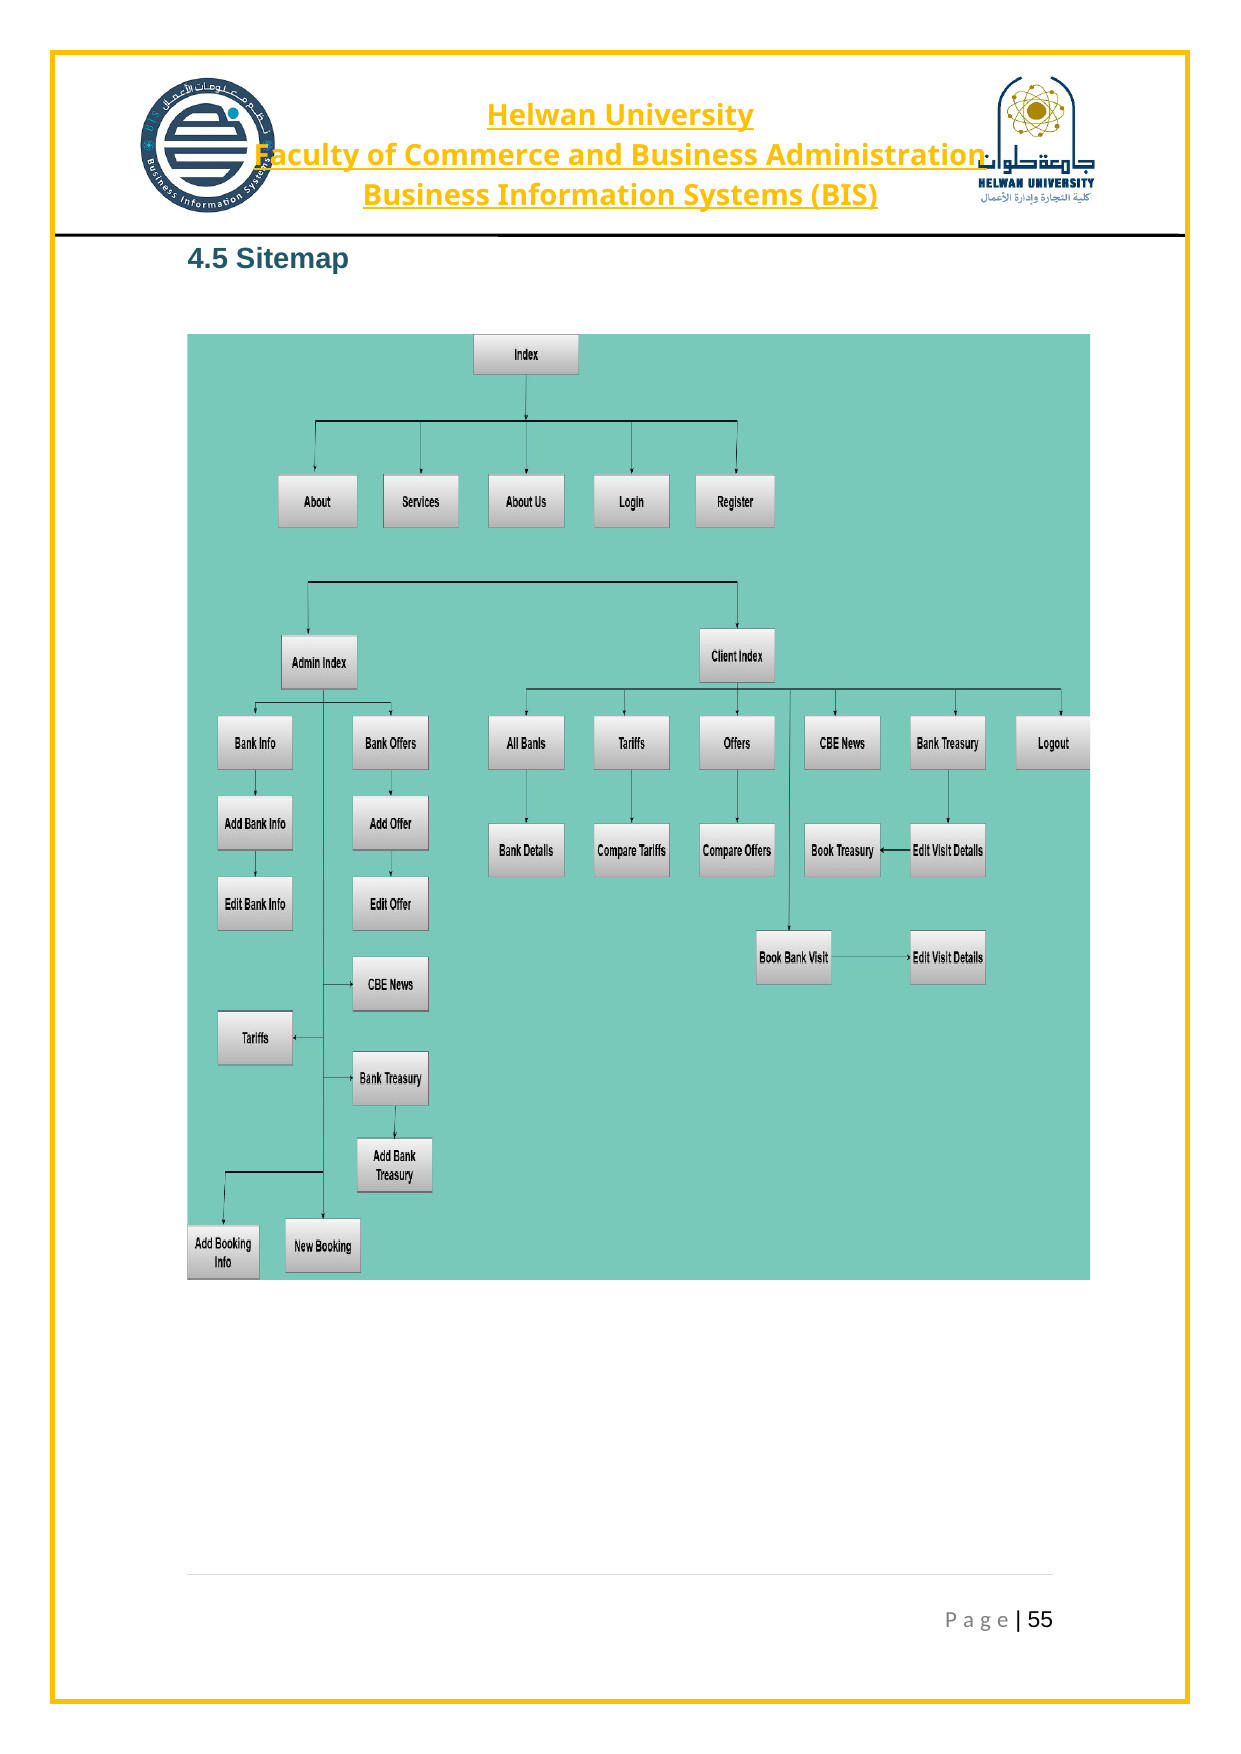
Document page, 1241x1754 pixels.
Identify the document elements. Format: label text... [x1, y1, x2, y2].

picture [187, 334, 1091, 1280]
subtitle 4.5 Sitemap [187, 242, 1053, 275]
picture [975, 72, 1096, 205]
picture [132, 75, 282, 215]
